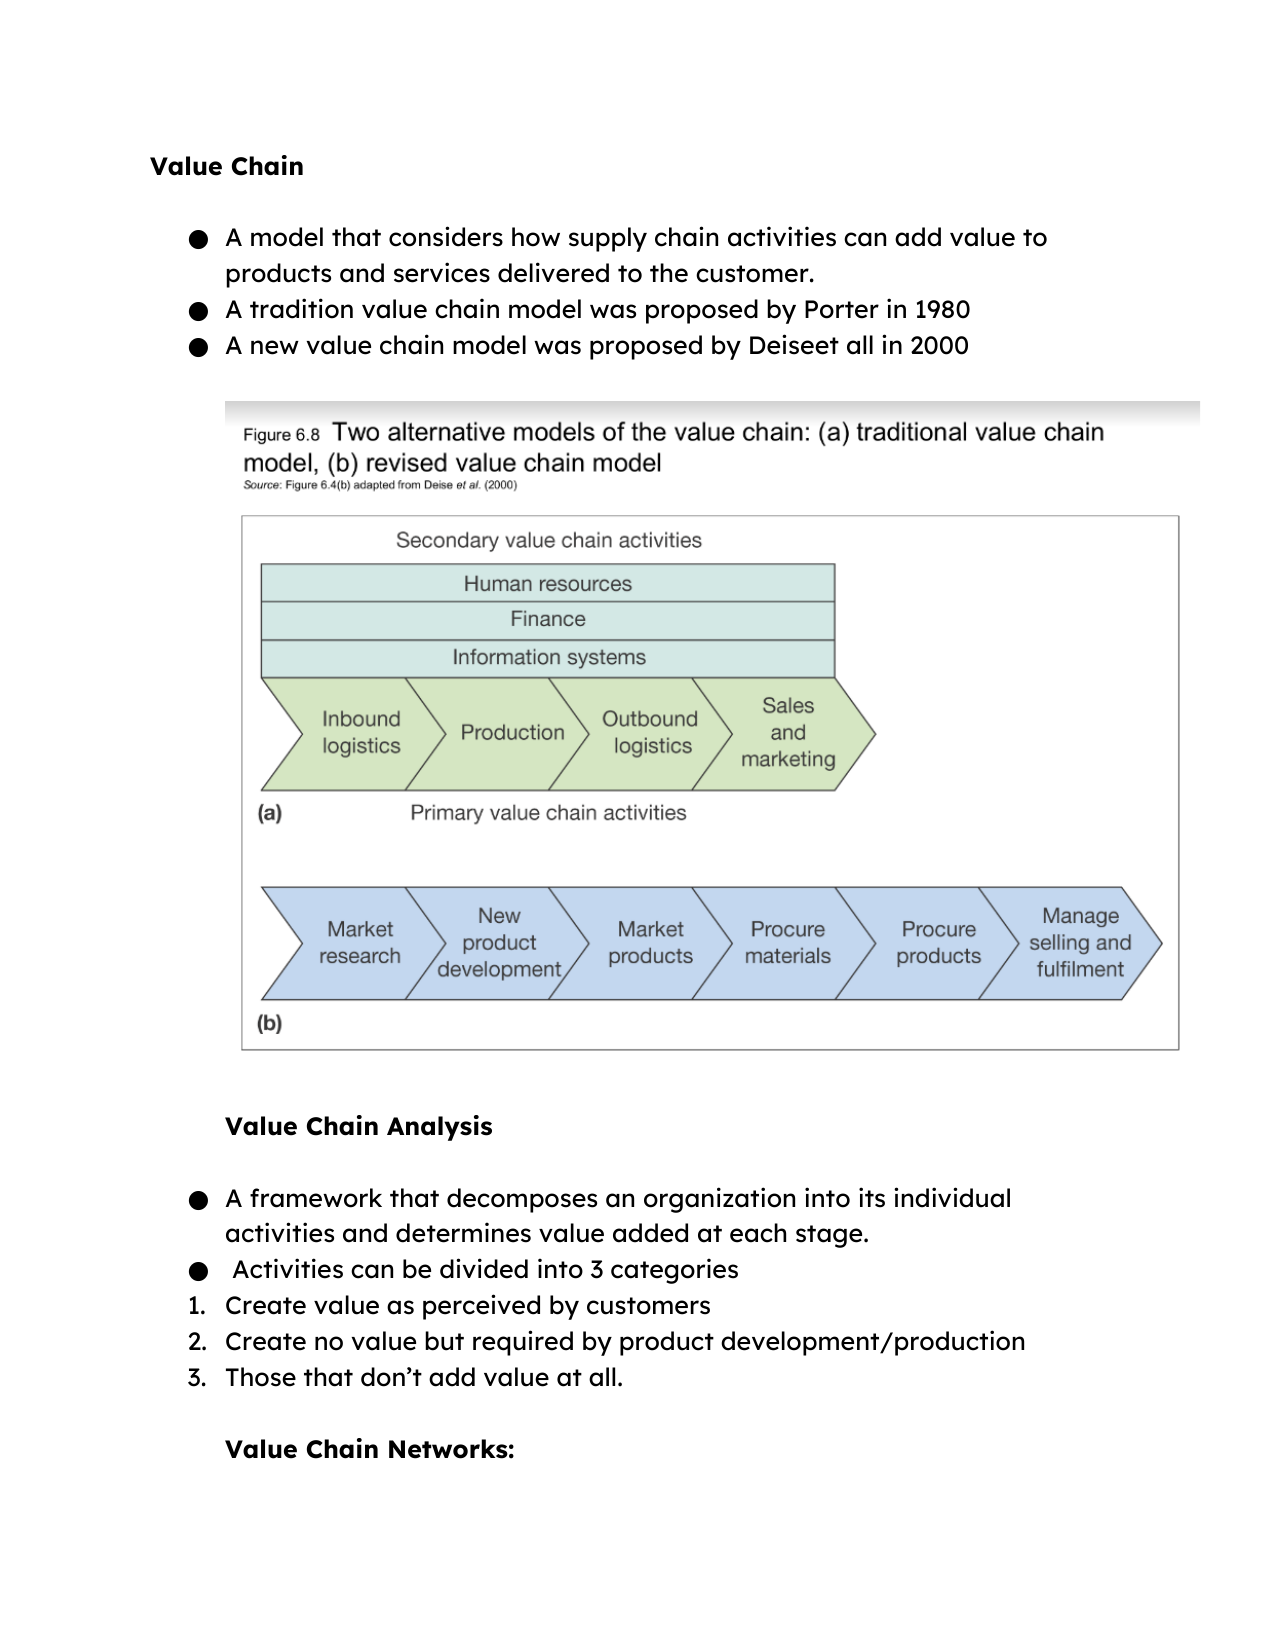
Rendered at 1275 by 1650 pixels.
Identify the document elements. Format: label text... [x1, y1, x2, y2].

list Activities can be divided into 3 categories [187, 1254, 1125, 1285]
text Value Chain Networks: [225, 1433, 1125, 1465]
text Value Chain [150, 150, 1125, 181]
text Value Chain Analysis [225, 1110, 1125, 1141]
list Create value as perceived by customers [187, 1290, 1125, 1321]
list A framework that decomposes an organization into its individual activities and determines value added at each stage. [187, 1182, 1125, 1249]
list A tradition value chain model was proposed by Porter in 1980 [187, 294, 1125, 325]
list Create no value but required by product development/production [187, 1326, 1125, 1357]
list A new value chain model was proposed by Deiseet all in 2000 [187, 330, 1125, 361]
list A model that considers how supply chain activities can add value to products and services delivered to the customer. [187, 222, 1125, 289]
picture [225, 401, 1200, 1071]
list Those that don’t add value at all. [187, 1362, 1125, 1393]
